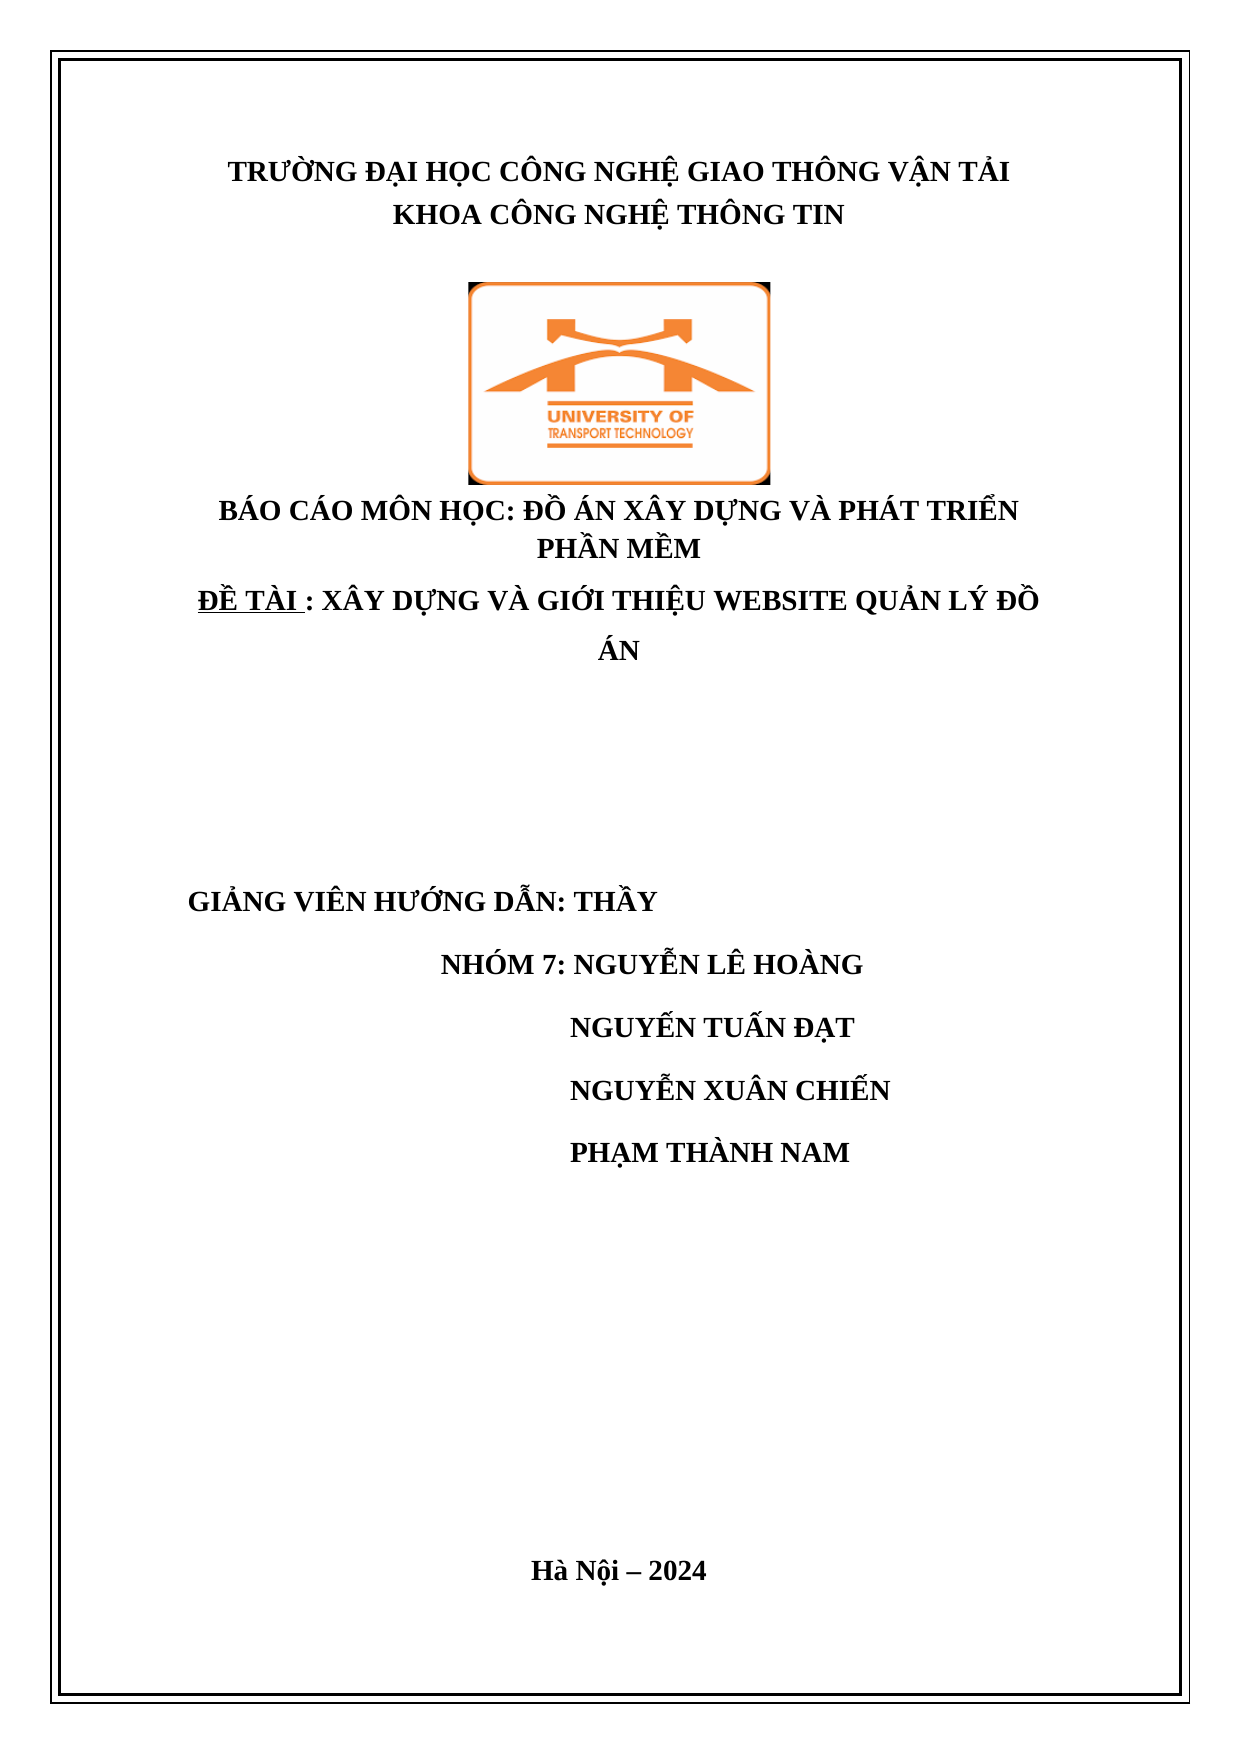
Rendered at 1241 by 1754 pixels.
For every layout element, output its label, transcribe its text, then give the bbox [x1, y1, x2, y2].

text Hà Nội – 2024 [187, 1553, 1050, 1586]
text ĐỀ TÀI : XÂY DỰNG VÀ GIỚI THIỆU WEBSITE QUẢN LÝ ĐỒ ÁN [187, 583, 1050, 666]
text BÁO CÁO MÔN HỌC: ĐỒ ÁN XÂY DỰNG VÀ PHÁT TRIỂN PHẦN MỀM [187, 493, 1050, 565]
text NGUYẾN TUẤN ĐẠT [441, 1010, 1050, 1043]
text GIẢNG VIÊN HƯỚNG DẪN: THẦY [187, 884, 1050, 918]
text NHÓM 7: NGUYỄN LÊ HOÀNG [441, 947, 1050, 981]
text PHẠM THÀNH NAM [441, 1135, 1050, 1169]
text TRƯỜNG ĐẠI HỌC CÔNG NGHỆ GIAO THÔNG VẬN TẢI [187, 154, 1050, 188]
text NGUYỄN XUÂN CHIẾN [441, 1073, 1050, 1106]
text KHOA CÔNG NGHỆ THÔNG TIN [187, 197, 1050, 230]
picture [468, 282, 771, 485]
